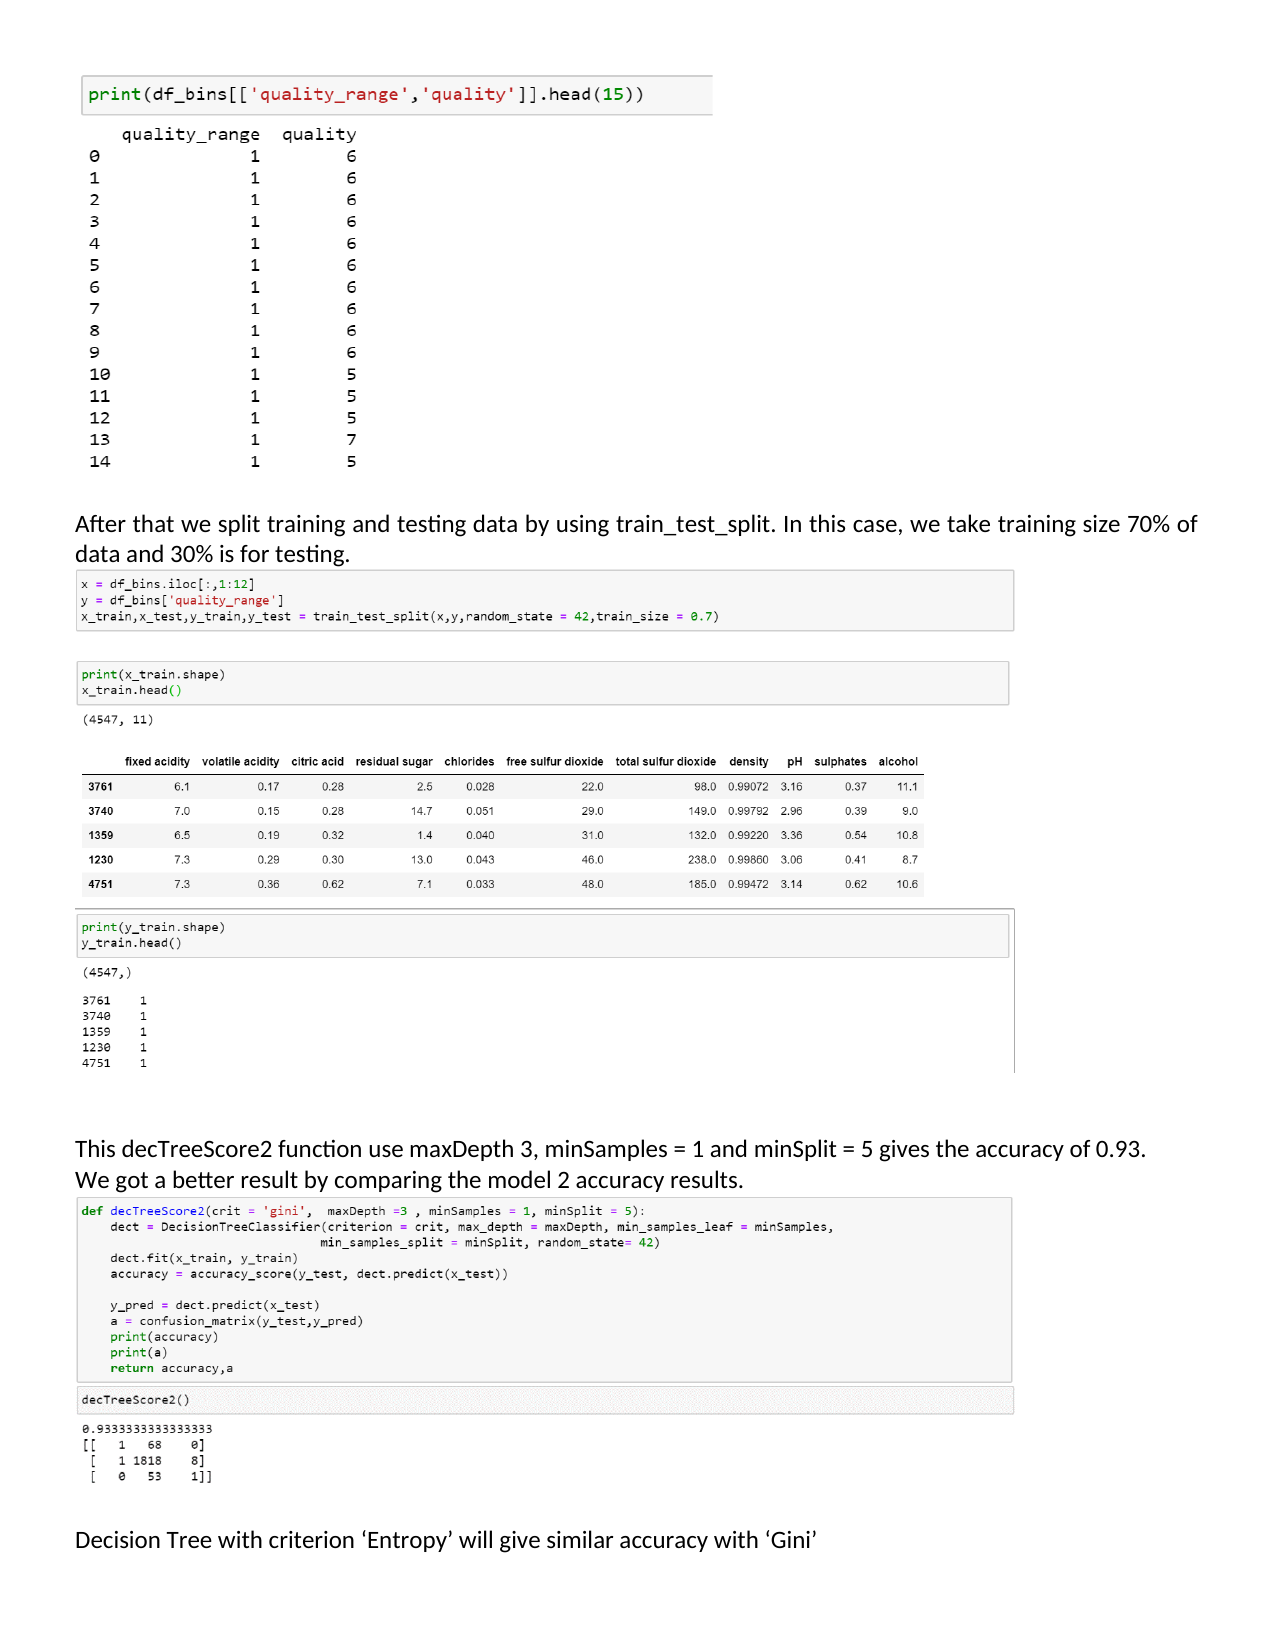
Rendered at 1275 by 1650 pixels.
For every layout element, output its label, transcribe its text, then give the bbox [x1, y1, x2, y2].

picture [75, 568, 1016, 633]
picture [75, 75, 713, 478]
picture [75, 1194, 1016, 1494]
text We got a better result by comparing the model 2 accuracy results. [75, 1164, 1200, 1194]
text After that we split training and testing data by using train_test_split. In this case, we take training size 70% of data and 30% is for testing. [75, 508, 1200, 569]
picture [75, 660, 1016, 1073]
text This decTreeScore2 function use maxDepth 3, minSamples = 1 and minSplit = 5 gives the accuracy of 0.93. [75, 1133, 1200, 1164]
text Decision Tree with criterion ‘Entropy’ will give similar accuracy with ‘Gini’ [75, 1524, 1200, 1555]
